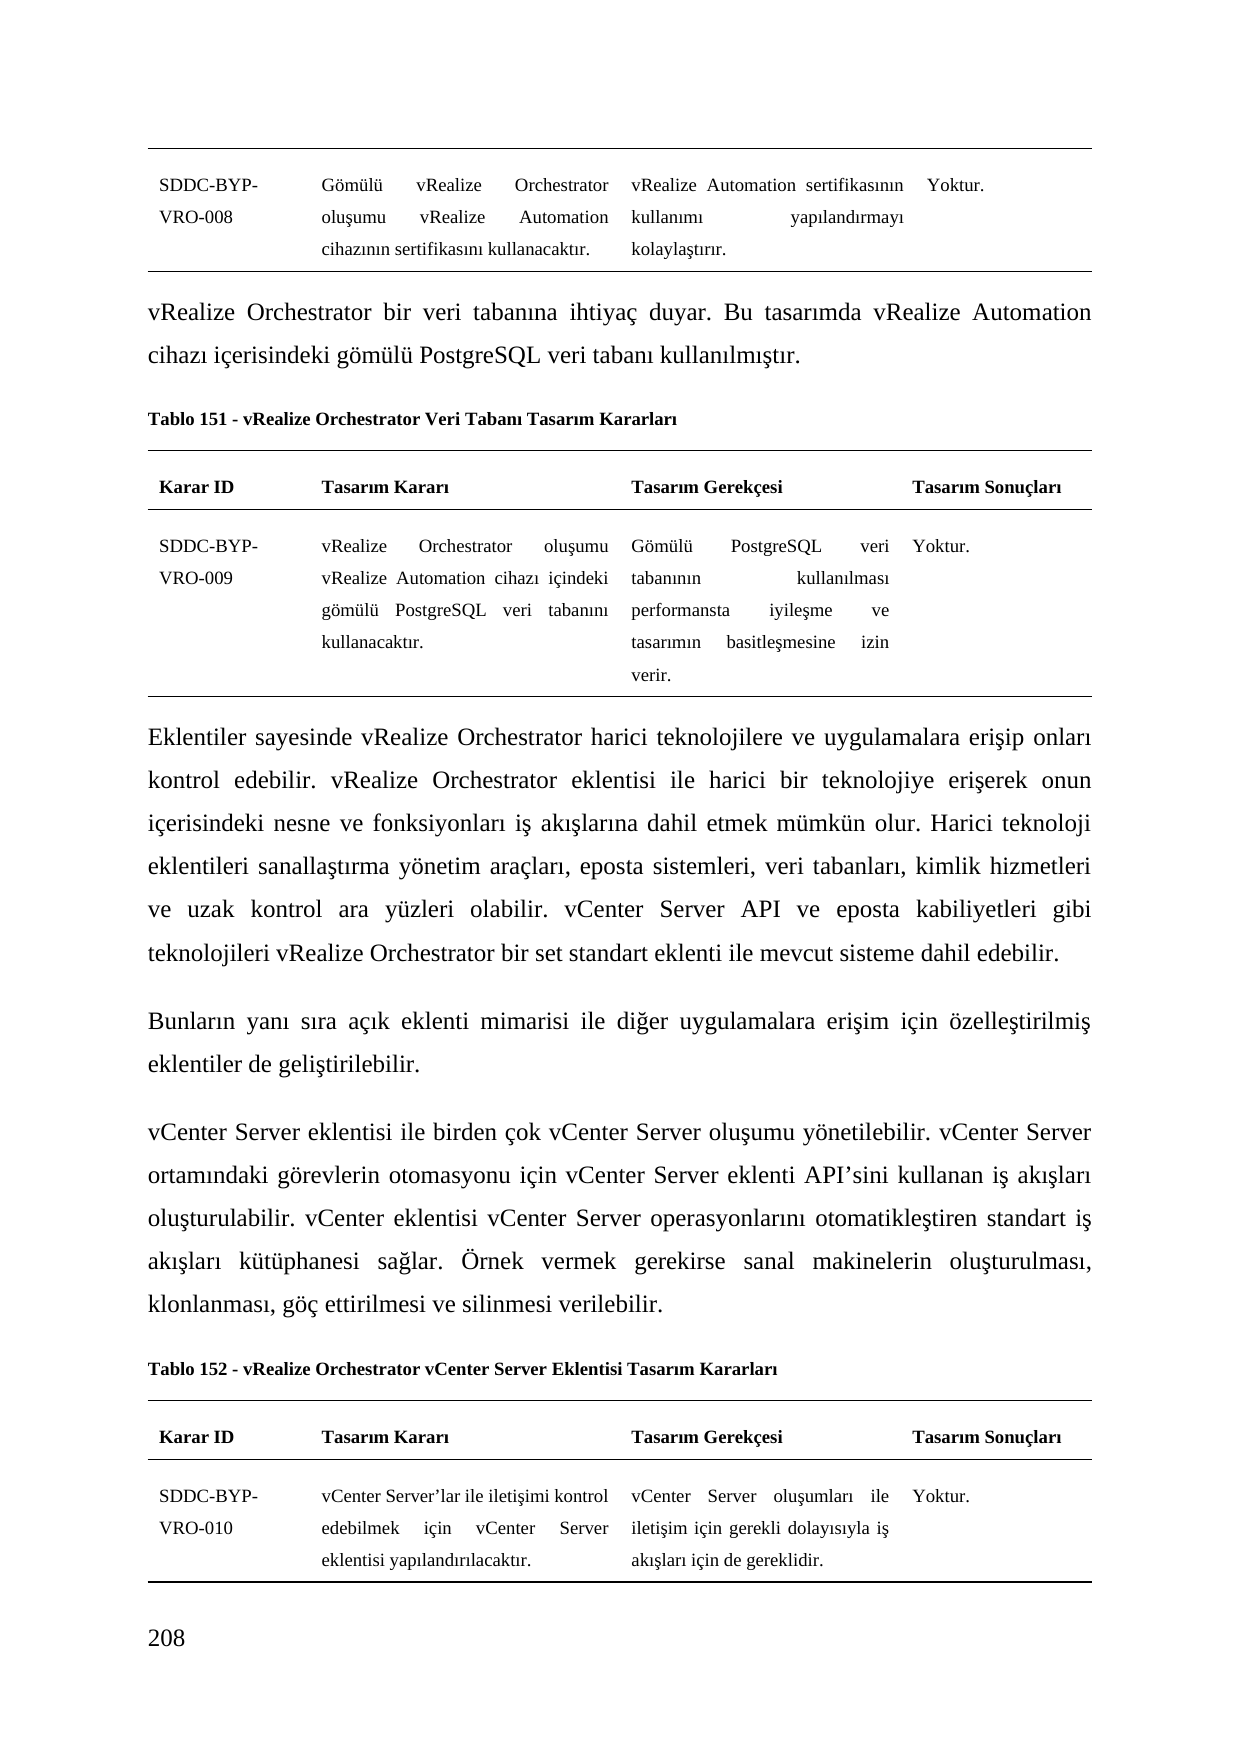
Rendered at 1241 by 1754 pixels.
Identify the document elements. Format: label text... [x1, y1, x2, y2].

text vCenter Server eklentisi ile birden çok vCenter Server oluşumu yönetilebilir. vCenter Server ortamındaki görevlerin otomasyonu için vCenter Server eklenti API’sini kullanan iş akışları oluşturulabilir. vCenter eklentisi vCenter Server operasyonlarını otomatikleştiren standart iş akışları kütüphanesi sağlar. Örnek vermek gerekirse sanal makinelerin oluşturulması, klonlanması, göç ettirilmesi ve silinmesi verilebilir. [148, 1117, 1093, 1318]
text Tablo 151 - vRealize Orchestrator Veri Tabanı Tasarım Kararları [148, 408, 1093, 429]
text vRealize Orchestrator bir veri tabanına ihtiyaç duyar. Bu tasarımda vRealize Automation cihazı içerisindeki gömülü PostgreSQL veri tabanı kullanılmıştır. [148, 297, 1093, 368]
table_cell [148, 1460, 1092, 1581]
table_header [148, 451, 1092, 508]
text Bunların yanı sıra açık eklenti mimarisi ile diğer uygulamalara erişim için özelleştirilmiş eklentiler de geliştirilebilir. [148, 1006, 1093, 1078]
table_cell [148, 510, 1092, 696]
text Tablo 152 - vRealize Orchestrator vCenter Server Eklentisi Tasarım Kararları [148, 1358, 1093, 1379]
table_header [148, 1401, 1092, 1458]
text Eklentiler sayesinde vRealize Orchestrator harici teknolojilere ve uygulamalara erişip onları kontrol edebilir. vRealize Orchestrator eklentisi ile harici bir teknolojiye erişerek onun içerisindeki nesne ve fonksiyonları iş akışlarına dahil etmek mümkün olur. Harici teknoloji eklentileri sanallaştırma yönetim araçları, eposta sistemleri, veri tabanları, kimlik hizmetleri ve uzak kontrol ara yüzleri olabilir. vCenter Server API ve eposta kabiliyetleri gibi teknolojileri vRealize Orchestrator bir set standart eklenti ile mevcut sisteme dahil edebilir. [148, 722, 1093, 966]
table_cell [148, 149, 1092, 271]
